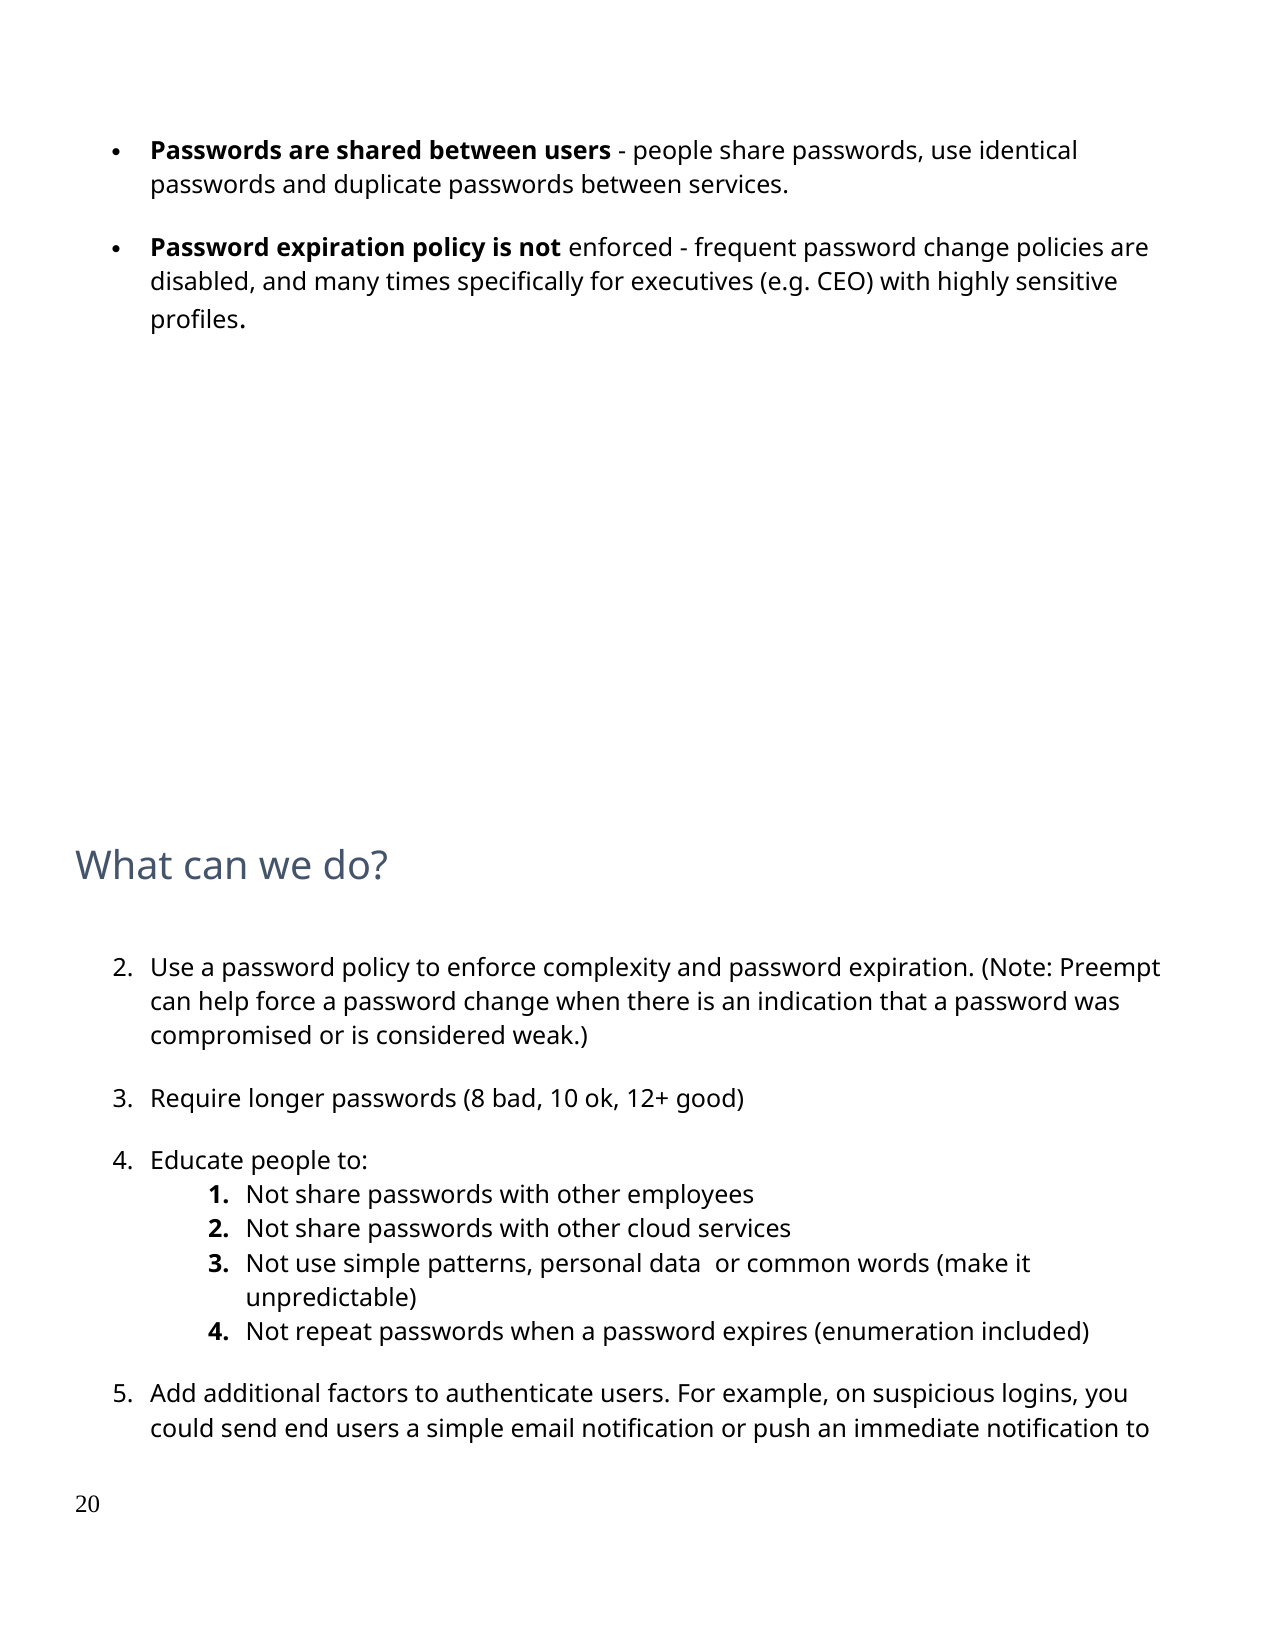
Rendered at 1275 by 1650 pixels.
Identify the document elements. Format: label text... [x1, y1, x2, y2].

list Require longer passwords (8 bad, 10 ok, 12+ good) [112, 1080, 1200, 1143]
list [112, 1376, 1200, 1444]
list Educate people to: [112, 1143, 1200, 1177]
list Password expiration policy is not enforced - frequent password change policies are disabled, and many times specifically for executives (e.g. CEO) with highly sensitive profiles. [112, 229, 1200, 337]
list Not share passwords with other cloud services [208, 1211, 1200, 1245]
list Not use simple patterns, personal data or common words (make it unpredictable) [208, 1245, 1200, 1313]
list Passwords are shared between users - people share passwords, use identical passwords and duplicate passwords between services. [112, 132, 1200, 229]
text What can we do? [75, 837, 1200, 920]
list Use a password policy to enforce complexity and password expiration. (Note: Preempt can help force a password change when there is an indication that a password was compromised or is considered weak.) [112, 949, 1200, 1080]
list Not repeat passwords when a password expires (enumeration included) [208, 1313, 1200, 1376]
list Not share passwords with other employees [208, 1177, 1200, 1211]
